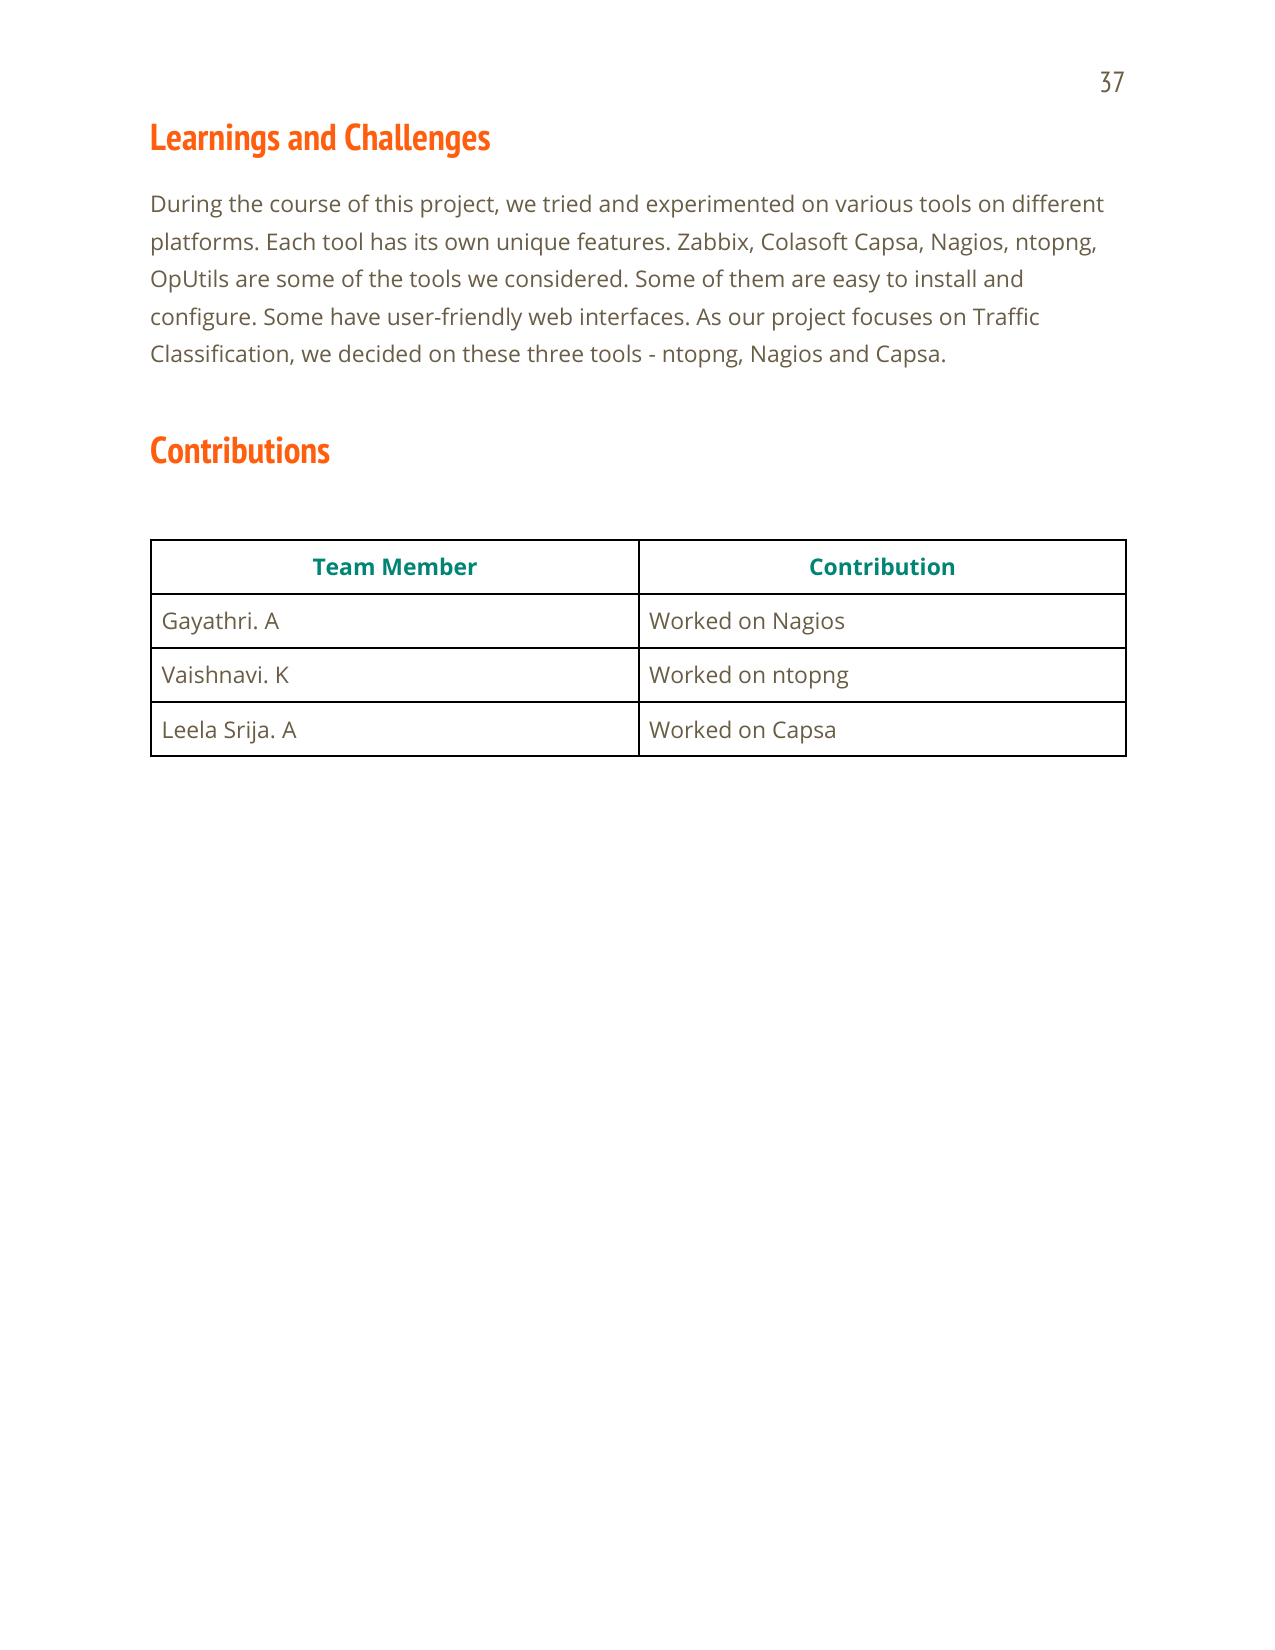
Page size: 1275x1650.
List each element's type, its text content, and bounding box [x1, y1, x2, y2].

table_header Contribution [640, 541, 1125, 593]
table_header Team Member [152, 541, 638, 593]
table_cell Worked on Capsa [640, 703, 1125, 755]
table_cell Worked on ntopng [640, 649, 1125, 701]
table_cell Worked on Nagios [640, 595, 1125, 647]
subtitle Contributions [150, 426, 1125, 474]
table_cell Leela Srija. A [152, 703, 638, 755]
table_cell Gayathri. A [152, 595, 638, 647]
subtitle Learnings and Challenges [150, 112, 1125, 161]
table_cell Vaishnavi. K [152, 649, 638, 701]
text During the course of this project, we tried and experimented on various tools on different platforms. Each tool has its own unique features. Zabbix, Colasoft Capsa, Nagios, ntopng, OpUtils are some of the tools we considered. Some of them are easy to install and configure. Some have user-friendly web interfaces. As our project focuses on Traffic Classification, we decided on these three tools - ntopng, Nagios and Capsa. [150, 188, 1125, 369]
